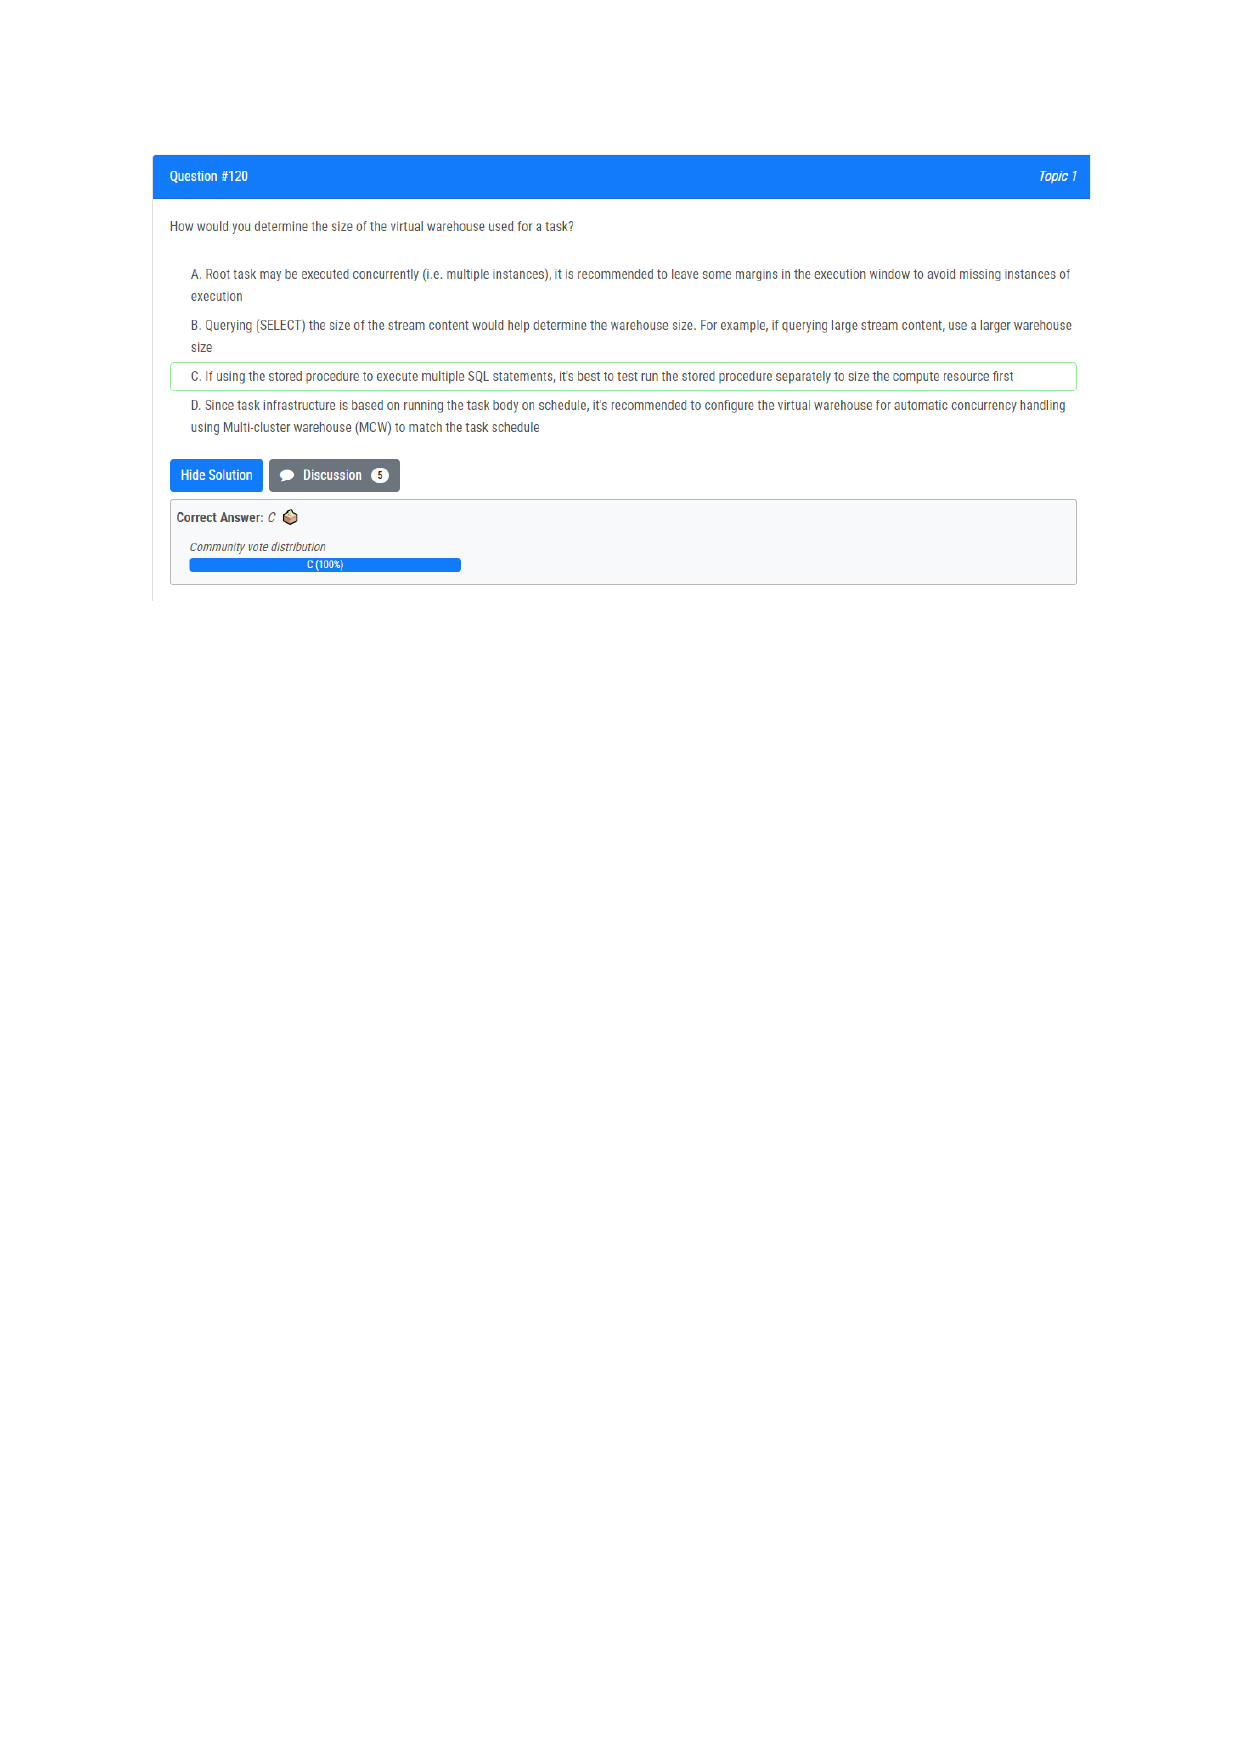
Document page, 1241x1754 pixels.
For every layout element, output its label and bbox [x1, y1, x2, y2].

picture [150, 150, 1091, 601]
